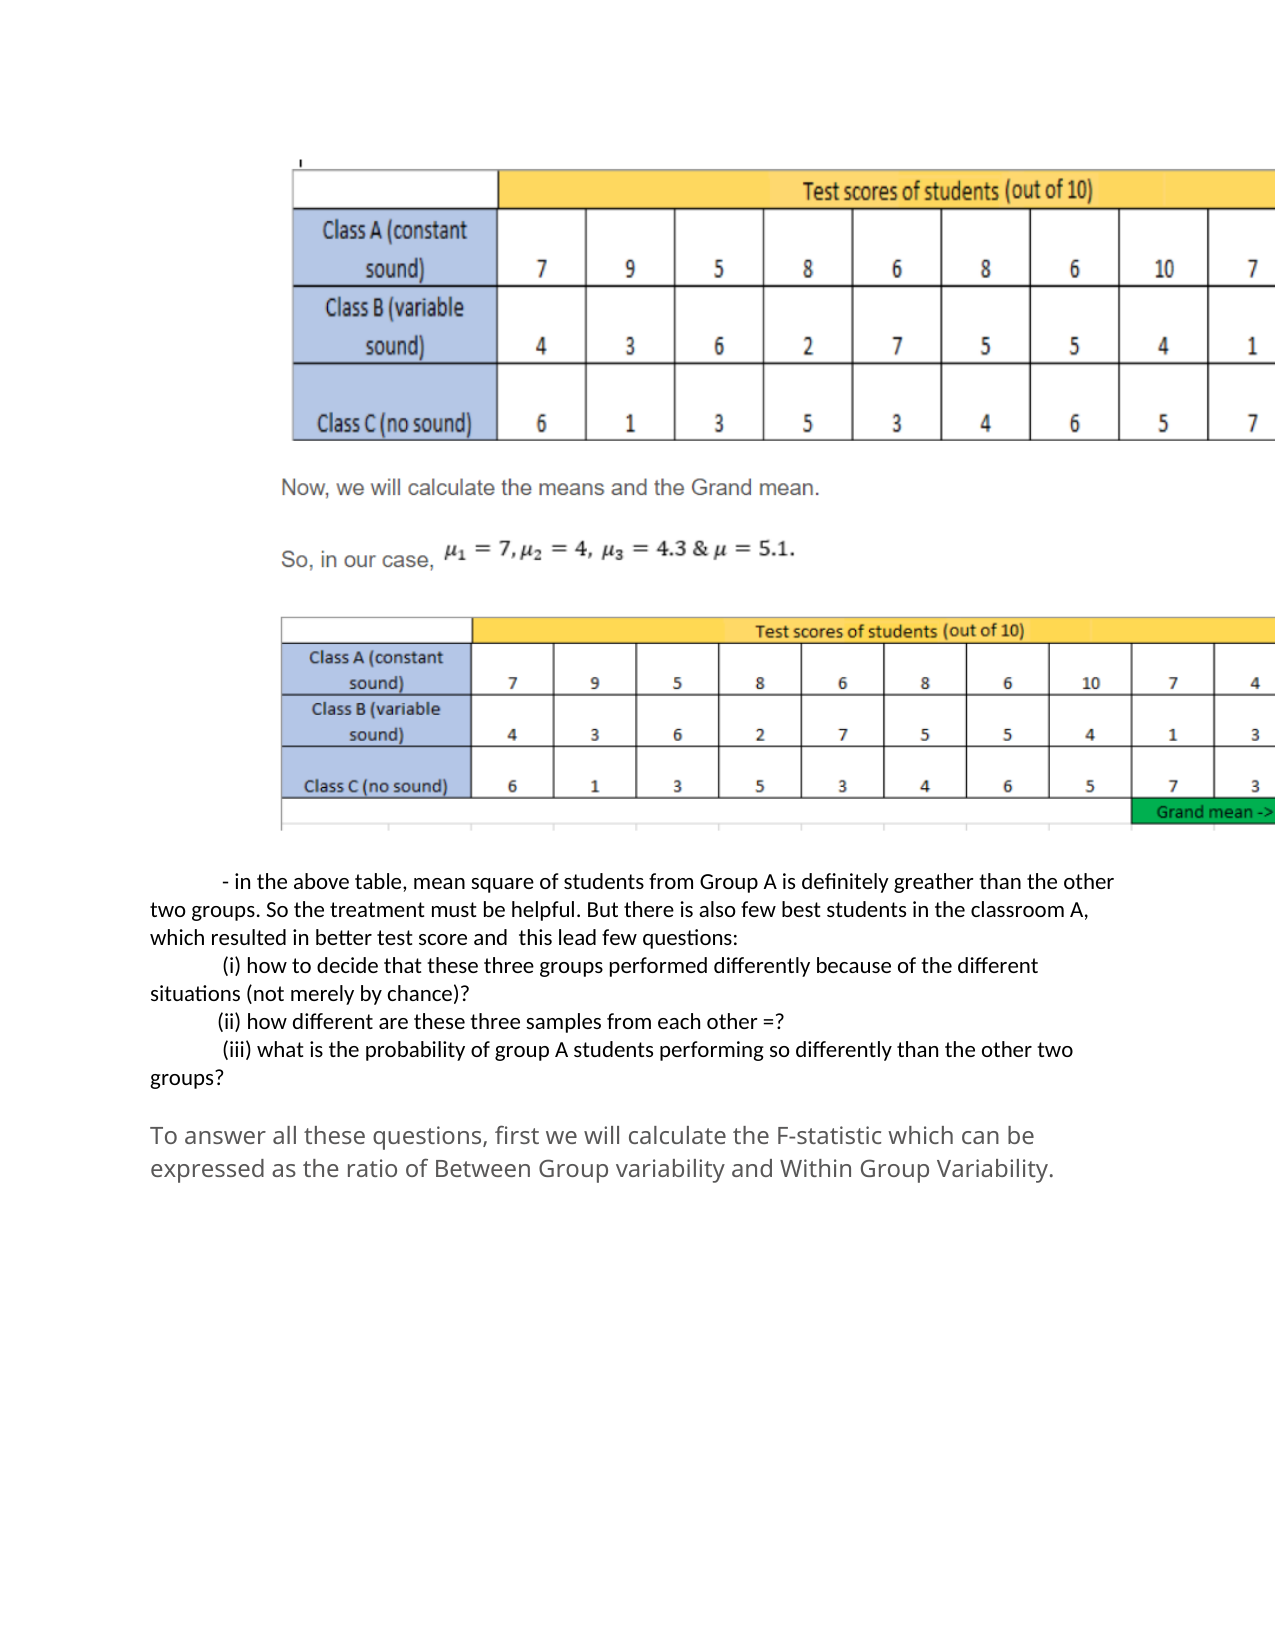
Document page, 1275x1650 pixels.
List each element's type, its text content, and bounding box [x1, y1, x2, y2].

text (ii) how different are these three samples from each other =? [150, 1007, 1125, 1035]
text (i) how to decide that these three groups performed differently because of the different situations (not merely by chance)? [150, 951, 1125, 1007]
picture [262, 150, 1275, 839]
text - in the above table, mean square of students from Group A is definitely greather than the other two groups. So the treatment must be helpful. But there is also few best students in the classroom A, which resulted in better test score and this lead few questions: [150, 867, 1125, 951]
text (iii) what is the probability of group A students performing so differently than the other two groups? [150, 1035, 1125, 1091]
